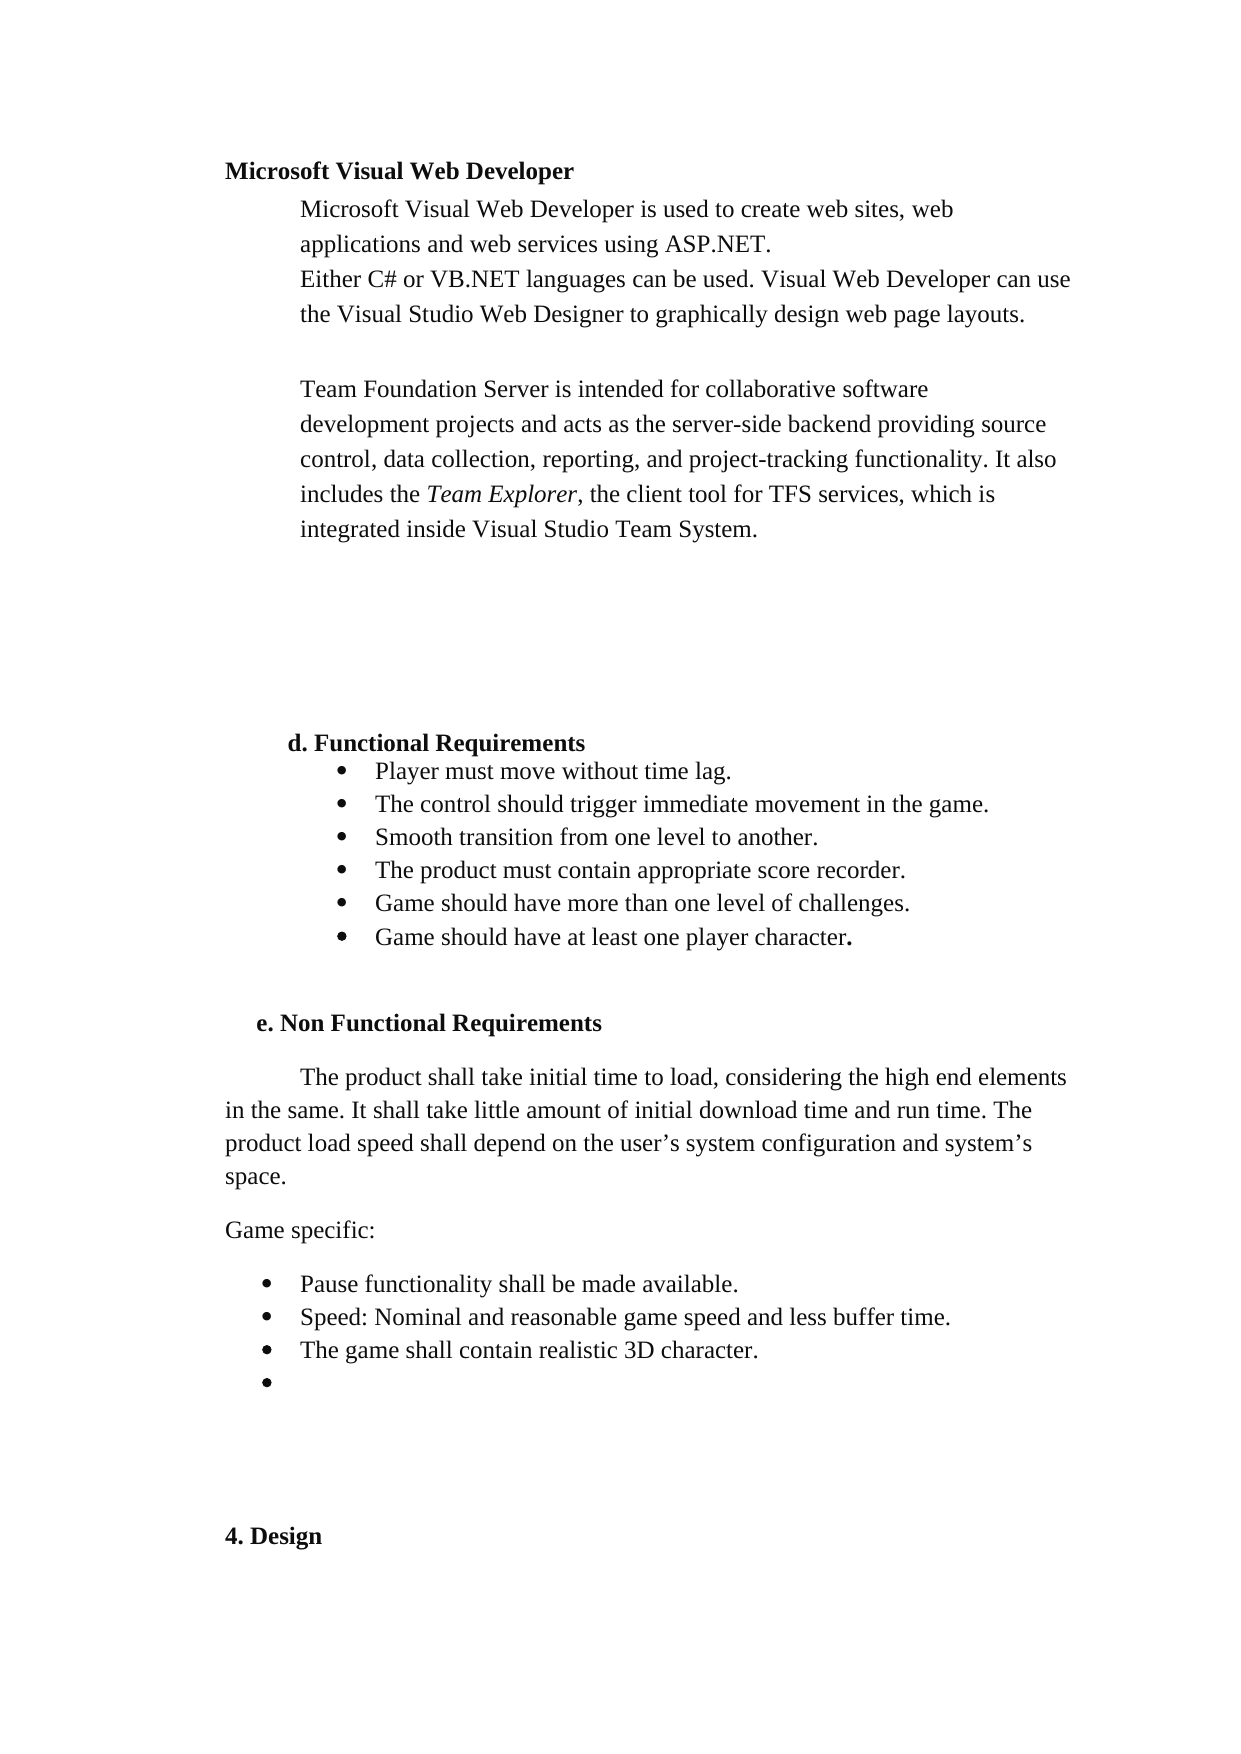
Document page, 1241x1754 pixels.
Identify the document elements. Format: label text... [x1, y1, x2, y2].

list Player must move without time lag. [337, 756, 1090, 785]
list The game shall contain realistic 3D character. [262, 1335, 1090, 1364]
text Microsoft Visual Web Developer [225, 150, 1090, 185]
list Pause functionality shall be made available. [262, 1269, 1090, 1298]
list The product must contain appropriate score recorder. [337, 856, 1090, 884]
list Speed: Nominal and reasonable game speed and less buffer time. [262, 1302, 1090, 1331]
list Game should have more than one level of challenges. [337, 888, 1090, 917]
text Game specific: [225, 1215, 1090, 1244]
text Microsoft Visual Web Developer is used to create web sites, web applications and web services using ASP.NET. Either C# or VB.NET languages can be used. Visual Web Developer can use the Visual Studio Web Designer to graphically design web page layouts. [300, 187, 1090, 327]
text e. Non Functional Requirements [225, 1008, 1090, 1037]
list Smooth transition from one level to another. [337, 822, 1090, 851]
text Team Foundation Server is intended for collaborative software development projects and acts as the server-side backend providing source control, data collection, reporting, and project-tracking functionality. It also includes the Team Explorer, the client tool for TFS services, which is integrated inside Visual Studio Team System. [300, 367, 1090, 542]
list Game should have at least one player character. [337, 922, 1090, 950]
text d. Functional Requirements [225, 728, 1090, 756]
text The product shall take initial time to load, considering the high end elements in the same. It shall take little amount of initial download time and run time. The product load speed shall depend on the user’s system configuration and system’s space. [225, 1062, 1090, 1190]
list The control should trigger immediate movement in the game. [337, 789, 1090, 818]
text 4. Design [225, 1521, 1090, 1550]
